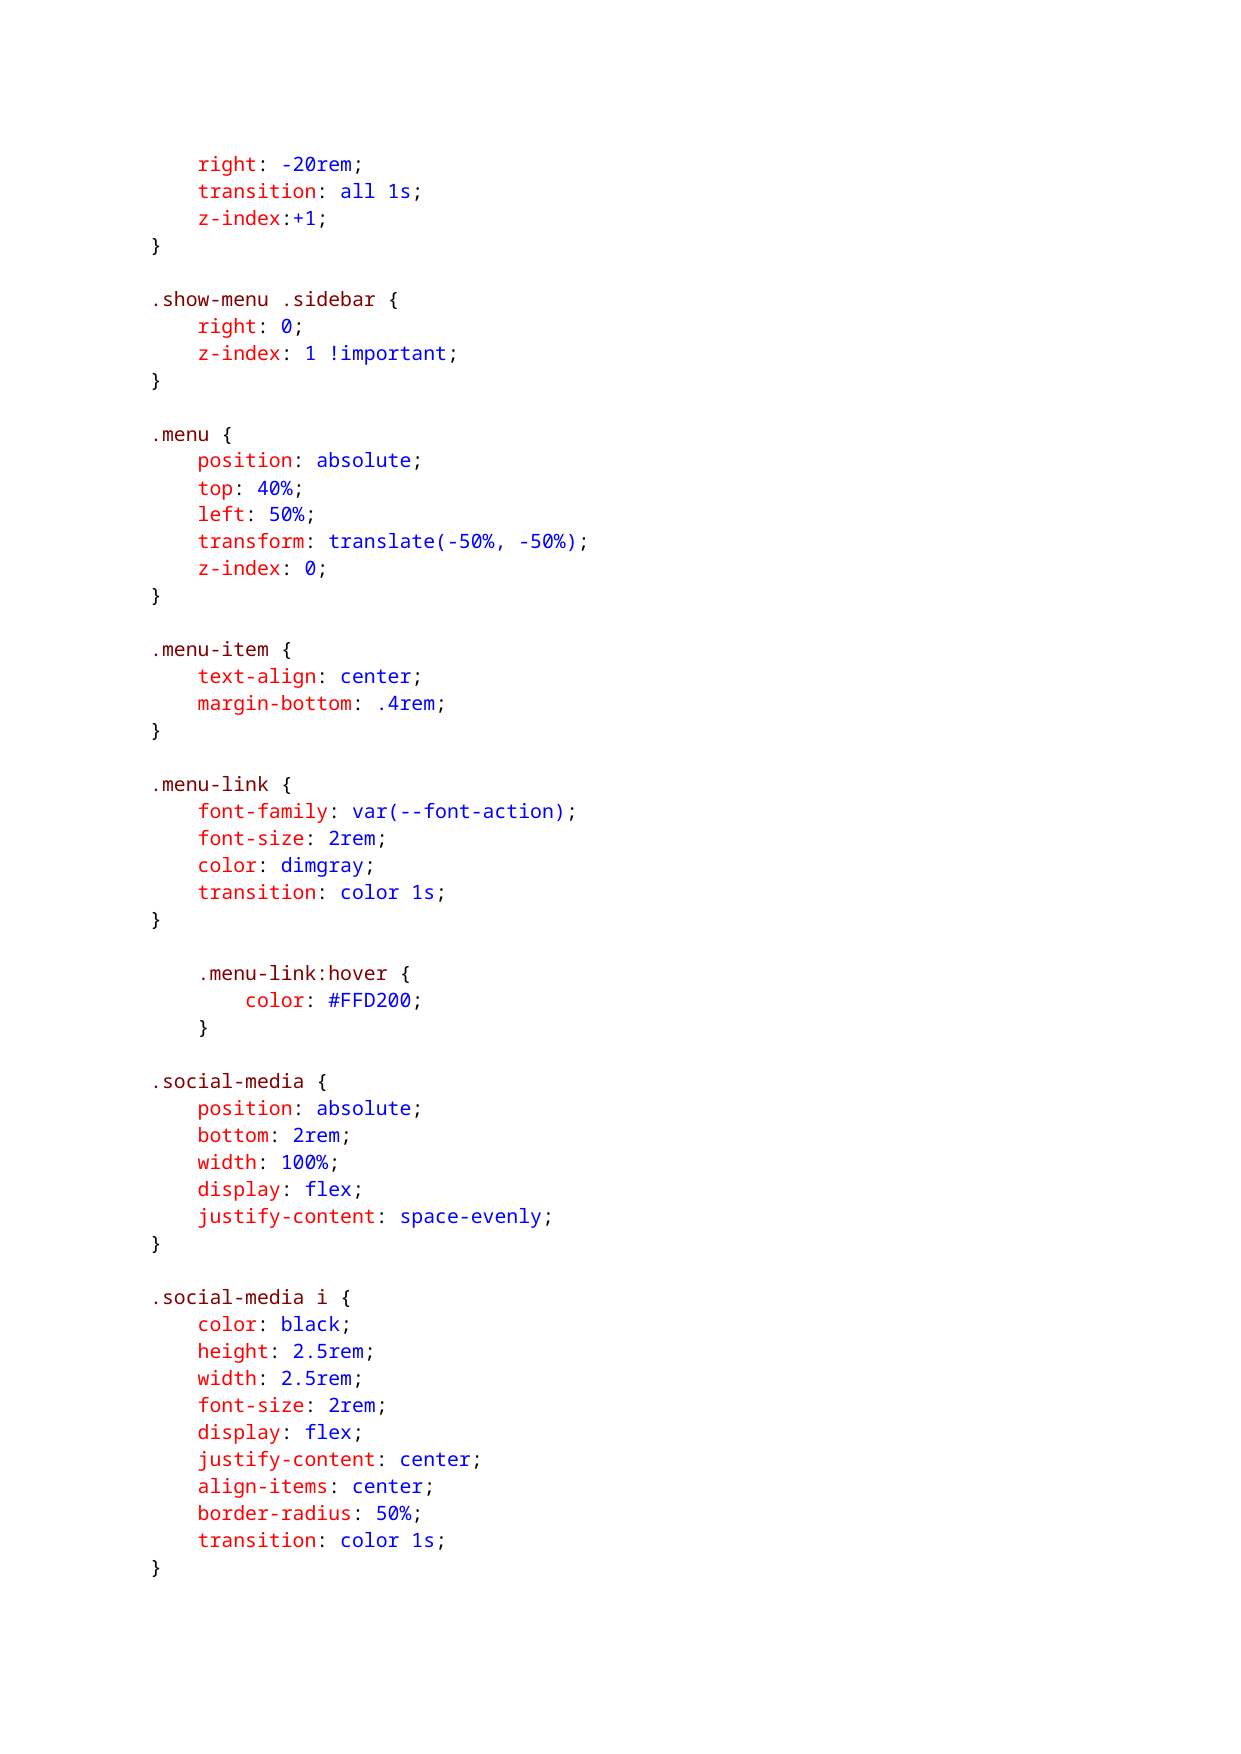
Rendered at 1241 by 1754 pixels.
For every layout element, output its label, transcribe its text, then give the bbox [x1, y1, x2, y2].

text .social-media i { [150, 1283, 1090, 1310]
text font-size: 2rem; [150, 824, 1090, 851]
text font-size: 2rem; [150, 1391, 1090, 1418]
text width: 100%; [150, 1148, 1090, 1175]
text .social-media { [150, 1067, 1090, 1094]
text .show-menu .sidebar { [150, 285, 1090, 312]
text .menu-link { [150, 771, 1090, 797]
text justify-content: space-evenly; [150, 1202, 1090, 1229]
text position: absolute; [150, 447, 1090, 474]
text } [150, 231, 1090, 258]
text font-family: var(--font-action); [150, 797, 1090, 824]
text color: #FFD200; [150, 986, 1090, 1013]
text } [150, 582, 1090, 609]
text align-items: center; [150, 1472, 1090, 1499]
text bottom: 2rem; [150, 1121, 1090, 1148]
text width: 2.5rem; [150, 1364, 1090, 1391]
text right: 0; [150, 312, 1090, 339]
text .menu-item { [150, 636, 1090, 663]
text left: 50%; [150, 501, 1090, 528]
text text-align: center; [150, 663, 1090, 689]
text transition: all 1s; [150, 177, 1090, 204]
text transition: color 1s; [150, 878, 1090, 905]
text } [150, 1553, 1090, 1580]
text display: flex; [150, 1418, 1090, 1445]
text z-index: 0; [150, 555, 1090, 582]
text position: absolute; [150, 1094, 1090, 1121]
text } [150, 905, 1090, 932]
text z-index:+1; [150, 204, 1090, 231]
text border-radius: 50%; [150, 1499, 1090, 1526]
text display: flex; [150, 1175, 1090, 1202]
text } [150, 1229, 1090, 1256]
text color: dimgray; [150, 851, 1090, 878]
text } [150, 1013, 1090, 1040]
text justify-content: center; [150, 1445, 1090, 1472]
text color: black; [150, 1310, 1090, 1337]
text margin-bottom: .4rem; [150, 689, 1090, 717]
text top: 40%; [150, 474, 1090, 501]
text height: 2.5rem; [150, 1337, 1090, 1364]
text } [150, 717, 1090, 743]
text z-index: 1 !important; [150, 339, 1090, 366]
text } [150, 366, 1090, 393]
text .menu-link:hover { [150, 959, 1090, 986]
text .menu { [150, 420, 1090, 447]
text transition: color 1s; [150, 1526, 1090, 1553]
text right: -20rem; [150, 150, 1090, 177]
text transform: translate(-50%, -50%); [150, 528, 1090, 555]
